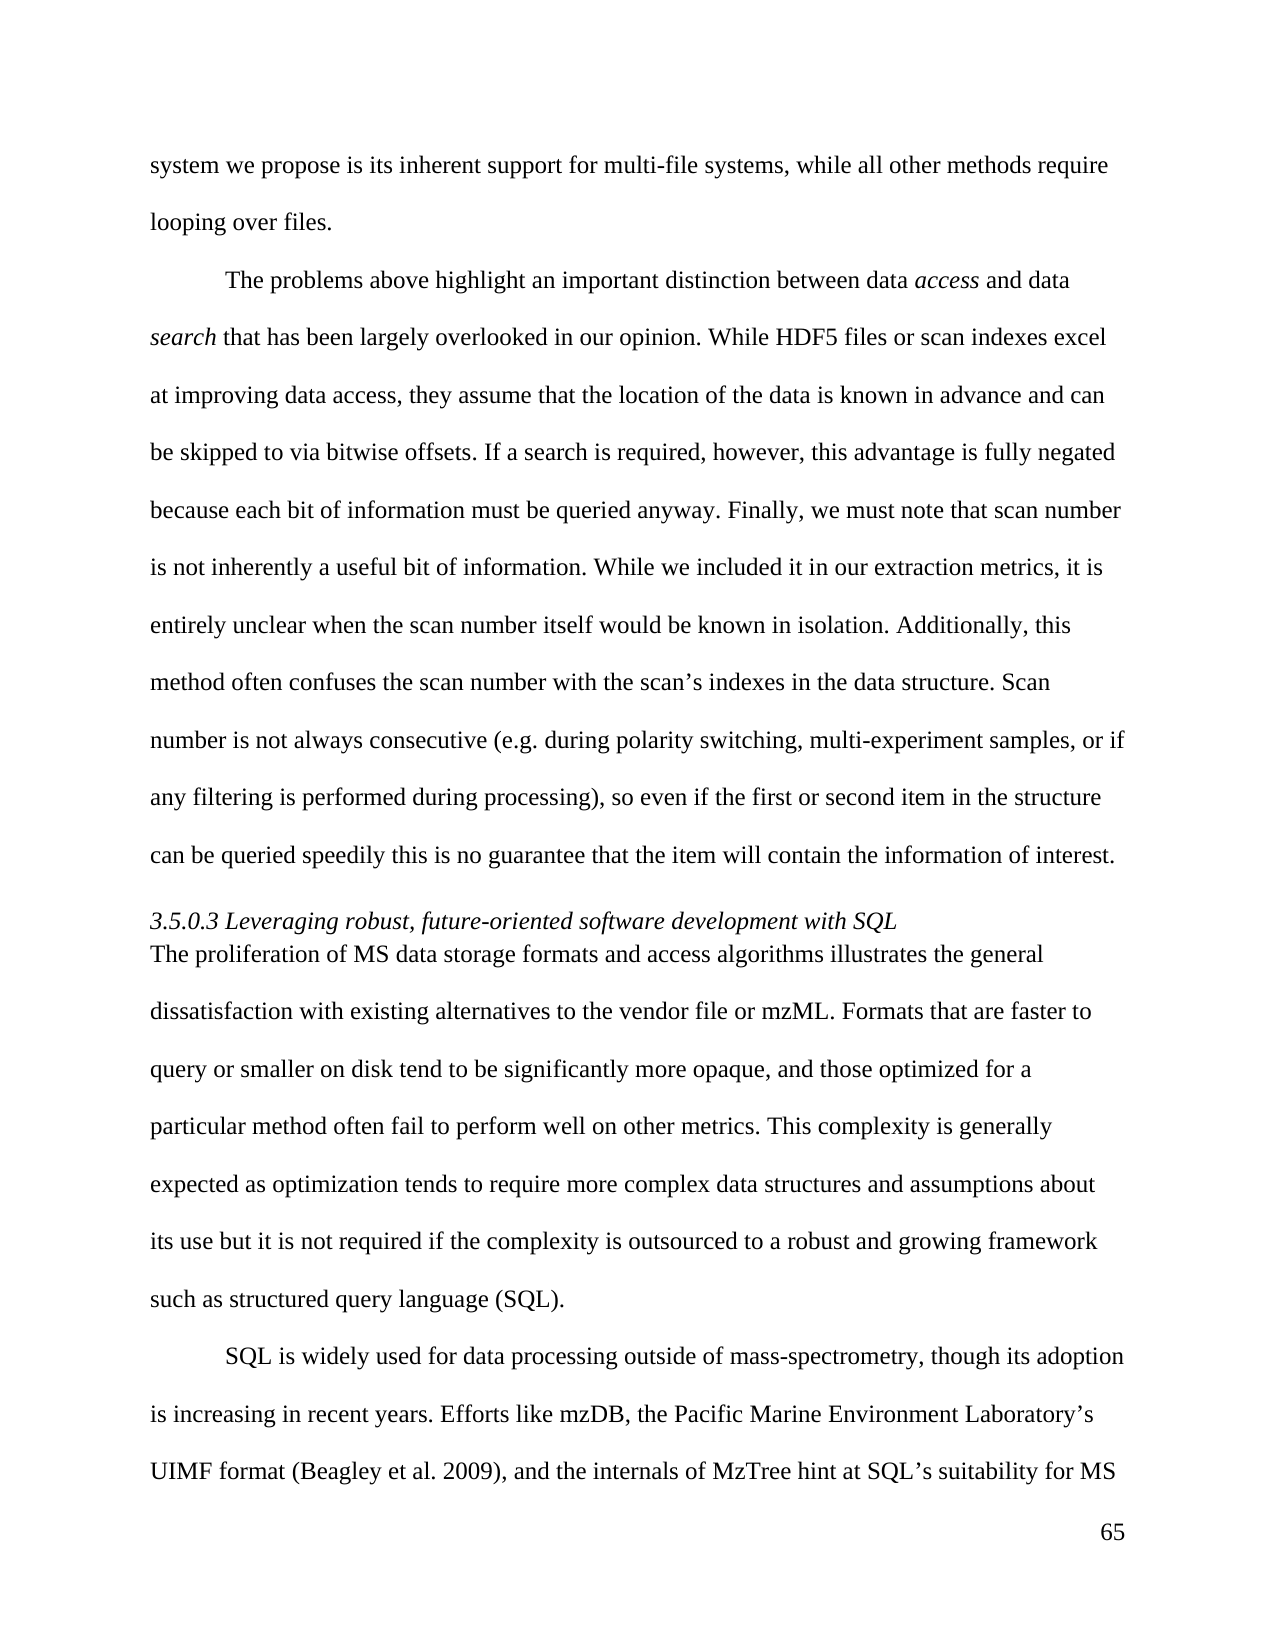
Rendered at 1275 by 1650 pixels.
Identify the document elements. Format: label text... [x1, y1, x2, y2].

text The proliferation of MS data storage formats and access algorithms illustrates the general dissatisfaction with existing alternatives to the vendor file or mzML. Formats that are faster to query or smaller on disk tend to be significantly more opaque, and those optimized for a particular method often fail to perform well on other metrics. This complexity is generally expected as optimization tends to require more complex data structures and assumptions about its use but it is not required if the complexity is outsourced to a robust and growing framework such as structured query language (SQL). [150, 939, 1125, 1312]
subtitle 3.5.0.3 Leveraging robust, future-oriented software development with SQL [150, 906, 1125, 934]
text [150, 150, 1125, 236]
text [150, 1341, 1125, 1485]
text The problems above highlight an important distinction between data access and data search that has been largely overlooked in our opinion. While HDF5 files or scan indexes excel at improving data access, they assume that the location of the data is known in advance and can be skipped to via bitwise offsets. If a search is required, however, this advantage is fully negated because each bit of information must be queried anyway. Finally, we must note that scan number is not inherently a useful bit of information. While we included it in our extraction metrics, it is entirely unclear when the scan number itself would be known in isolation. Additionally, this method often confuses the scan number with the scan’s indexes in the data structure. Scan number is not always consecutive (e.g. during polarity switching, multi-experiment samples, or if any filtering is performed during processing), so even if the first or second item in the structure can be queried speedily this is no guarantee that the item will contain the information of interest. [150, 265, 1125, 869]
